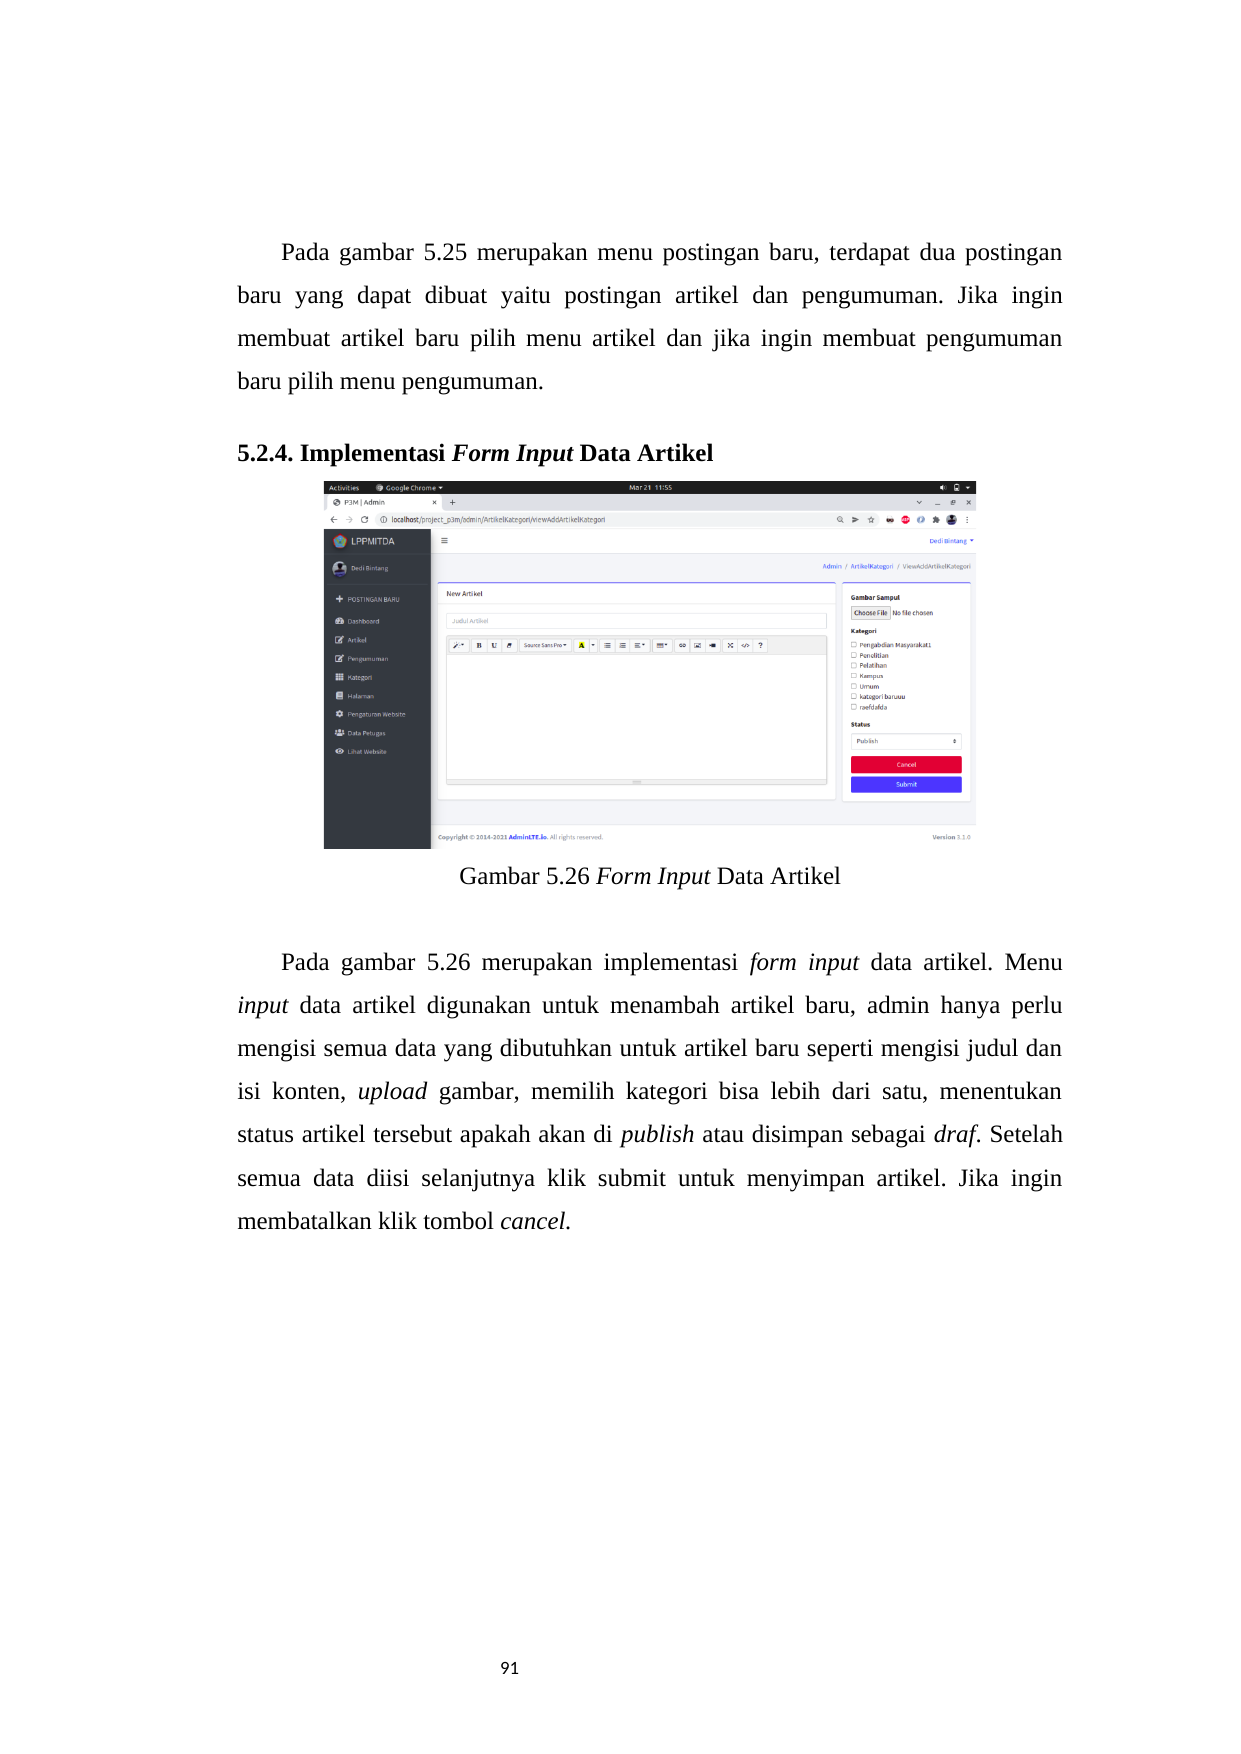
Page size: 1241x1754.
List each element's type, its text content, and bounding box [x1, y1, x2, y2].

picture [323, 481, 977, 849]
text Pada gambar 5.25 merupakan menu postingan baru, terdapat dua postingan baru yang dapat dibuat yaitu postingan artikel dan pengumuman. Jika ingin membuat artikel baru pilih menu artikel dan jika ingin membuat pengumuman baru pilih menu pengumuman. [237, 237, 1063, 395]
text 5.2.4. Implementasi Form Input Data Artikel [237, 438, 1063, 467]
list Gambar 5.26 Form Input Data Artikel [237, 861, 1063, 889]
text Pada gambar 5.26 merupakan implementasi form input data artikel. Menu input data artikel digunakan untuk menambah artikel baru, admin hanya perlu mengisi semua data yang dibutuhkan untuk artikel baru seperti mengisi judul dan isi konten, upload gambar, memilih kategori bisa lebih dari satu, menentukan status artikel tersebut apakah akan di publish atau disimpan sebagai draf. Setelah semua data diisi selanjutnya klik submit untuk menyimpan artikel. Jika ingin membatalkan klik tombol cancel. [237, 947, 1063, 1234]
